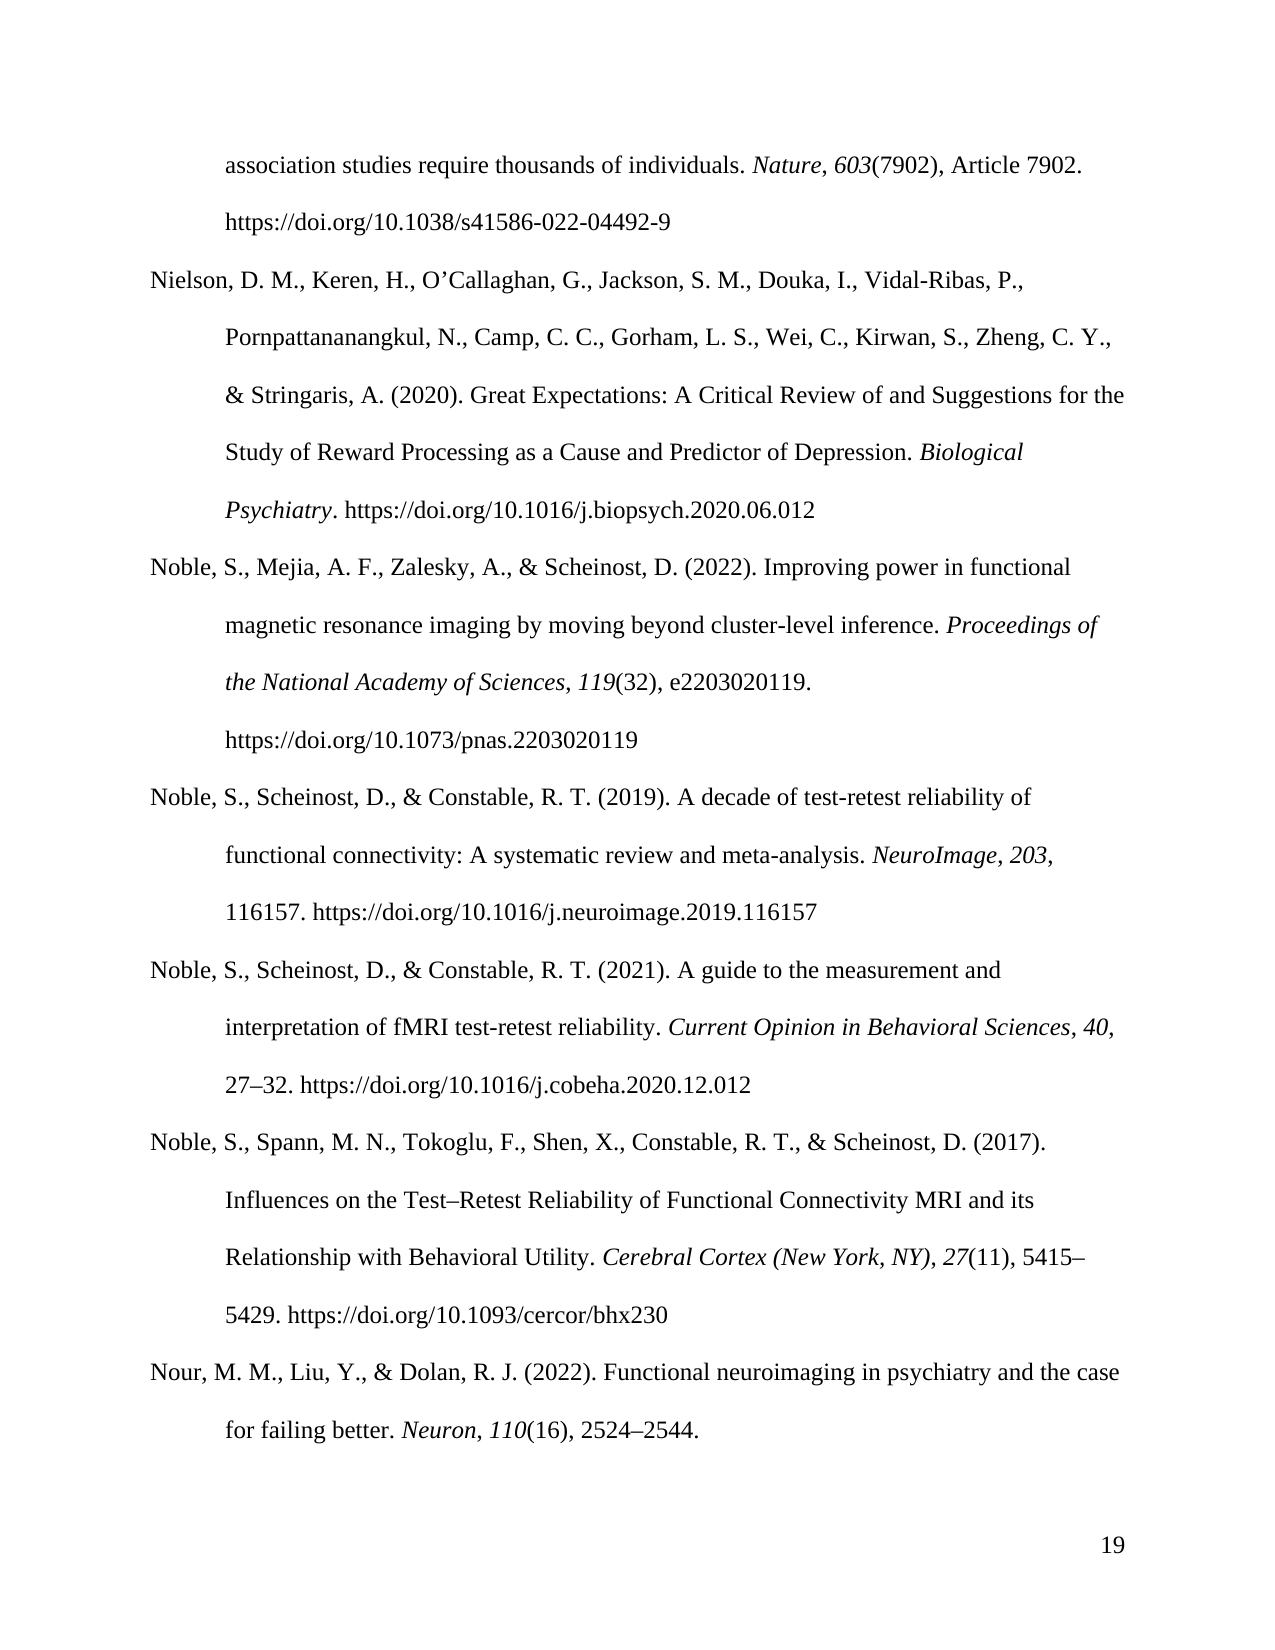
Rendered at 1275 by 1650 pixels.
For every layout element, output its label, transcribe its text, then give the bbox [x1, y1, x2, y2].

text Noble, S., Spann, M. N., Tokoglu, F., Shen, X., Constable, R. T., & Scheinost, D. (2017). Influences on the Test–Retest Reliability of Functional Connectivity MRI and its Relationship with Behavioral Utility. Cerebral Cortex (New York, NY), 27(11), 5415–5429. https://doi.org/10.1093/cercor/bhx230 [150, 1127, 1125, 1329]
text Noble, S., Scheinost, D., & Constable, R. T. (2019). A decade of test-retest reliability of functional connectivity: A systematic review and meta-analysis. NeuroImage, 203, 116157. https://doi.org/10.1016/j.neuroimage.2019.116157 [150, 782, 1125, 926]
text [150, 1357, 1125, 1444]
text Noble, S., Mejia, A. F., Zalesky, A., & Scheinost, D. (2022). Improving power in functional magnetic resonance imaging by moving beyond cluster-level inference. Proceedings of the National Academy of Sciences, 119(32), e2203020119. https://doi.org/10.1073/pnas.2203020119 [150, 552, 1125, 754]
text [150, 150, 1125, 236]
text Nielson, D. M., Keren, H., O’Callaghan, G., Jackson, S. M., Douka, I., Vidal-Ribas, P., Pornpattananangkul, N., Camp, C. C., Gorham, L. S., Wei, C., Kirwan, S., Zheng, C. Y., & Stringaris, A. (2020). Great Expectations: A Critical Review of and Suggestions for the Study of Reward Processing as a Cause and Predictor of Depression. Biological Psychiatry. https://doi.org/10.1016/j.biopsych.2020.06.012 [150, 265, 1125, 524]
text Noble, S., Scheinost, D., & Constable, R. T. (2021). A guide to the measurement and interpretation of fMRI test-retest reliability. Current Opinion in Behavioral Sciences, 40, 27–32. https://doi.org/10.1016/j.cobeha.2020.12.012 [150, 955, 1125, 1099]
